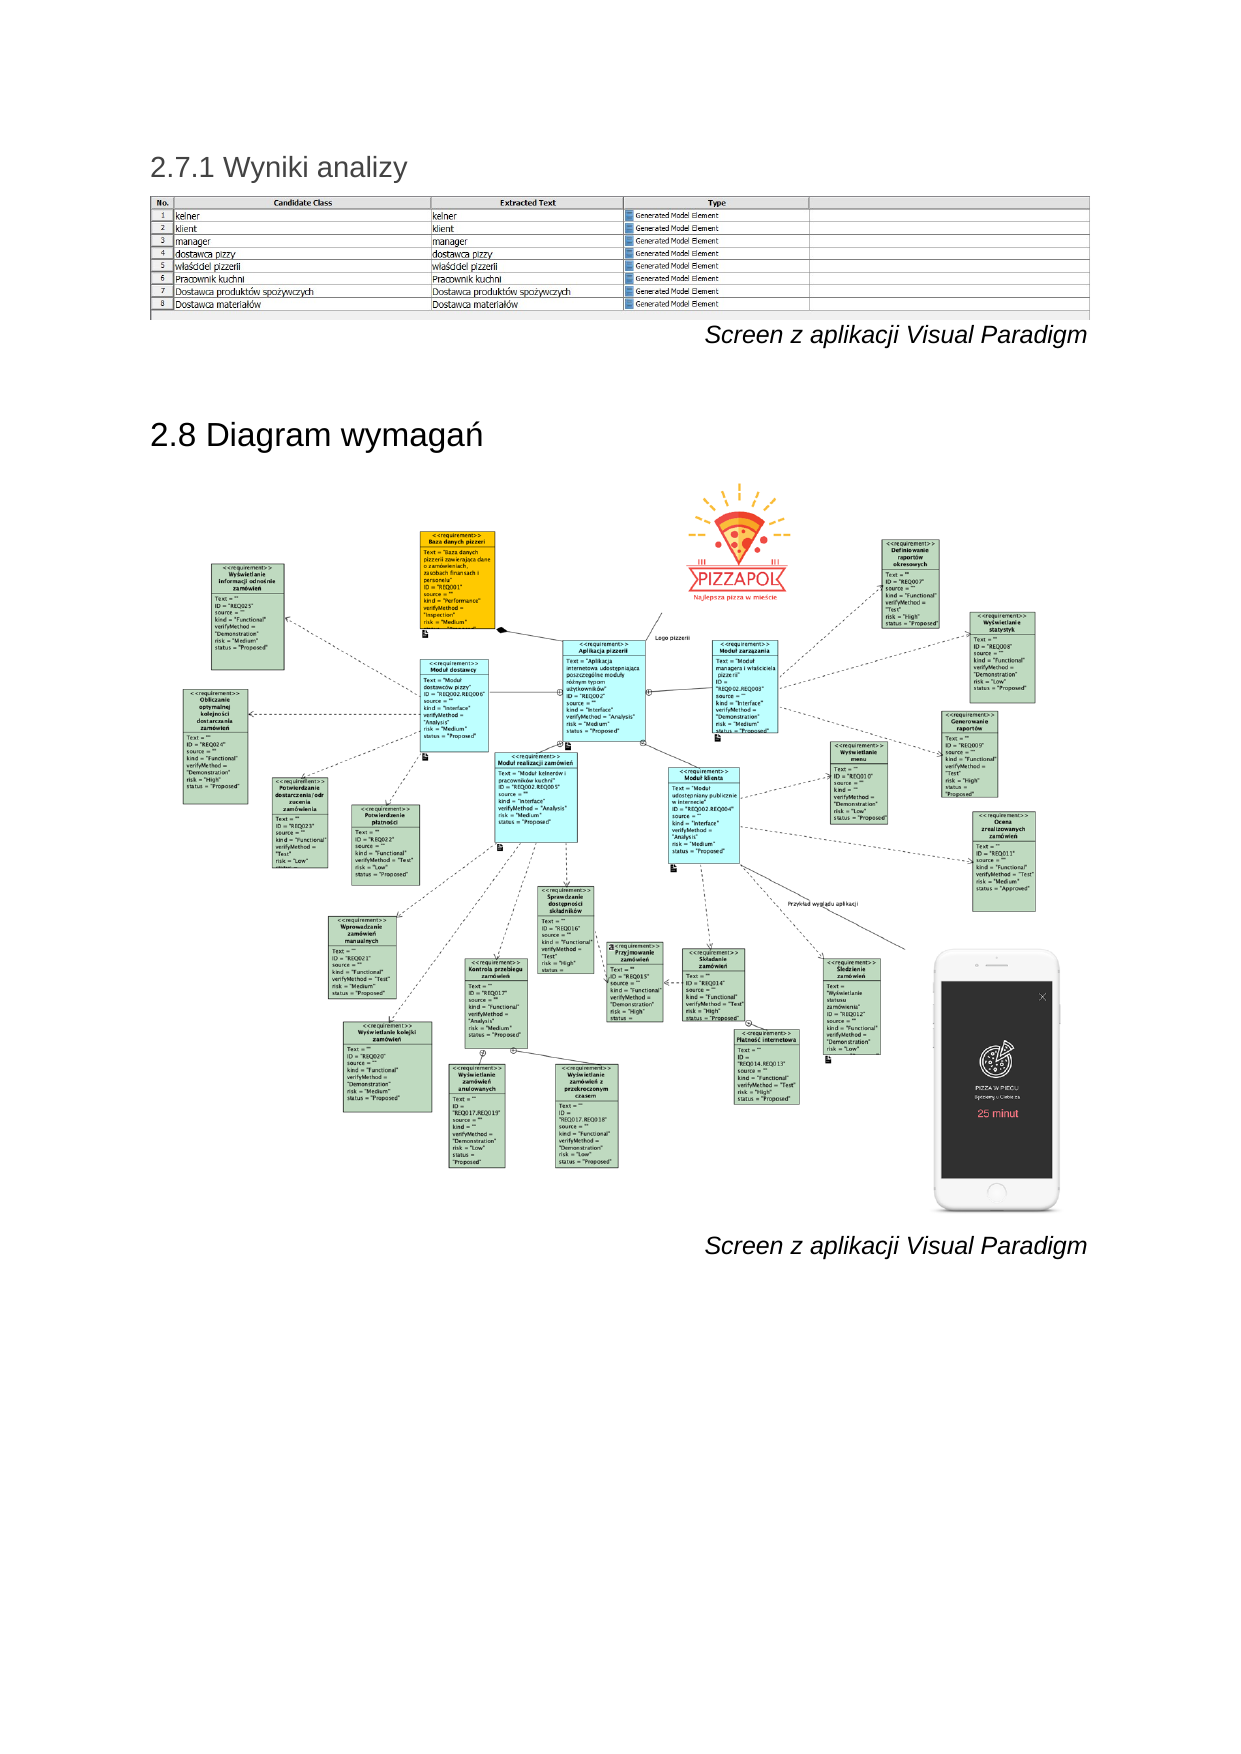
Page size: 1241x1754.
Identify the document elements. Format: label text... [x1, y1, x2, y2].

text Screen z aplikacji Visual Paradigm [150, 320, 1090, 348]
subtitle 2.7.1 Wyniki analizy [150, 150, 1090, 183]
picture [150, 196, 1091, 320]
picture [150, 471, 1091, 1231]
text Screen z aplikacji Visual Paradigm [150, 1231, 1090, 1259]
subtitle 2.8 Diagram wymagań [150, 415, 1090, 453]
